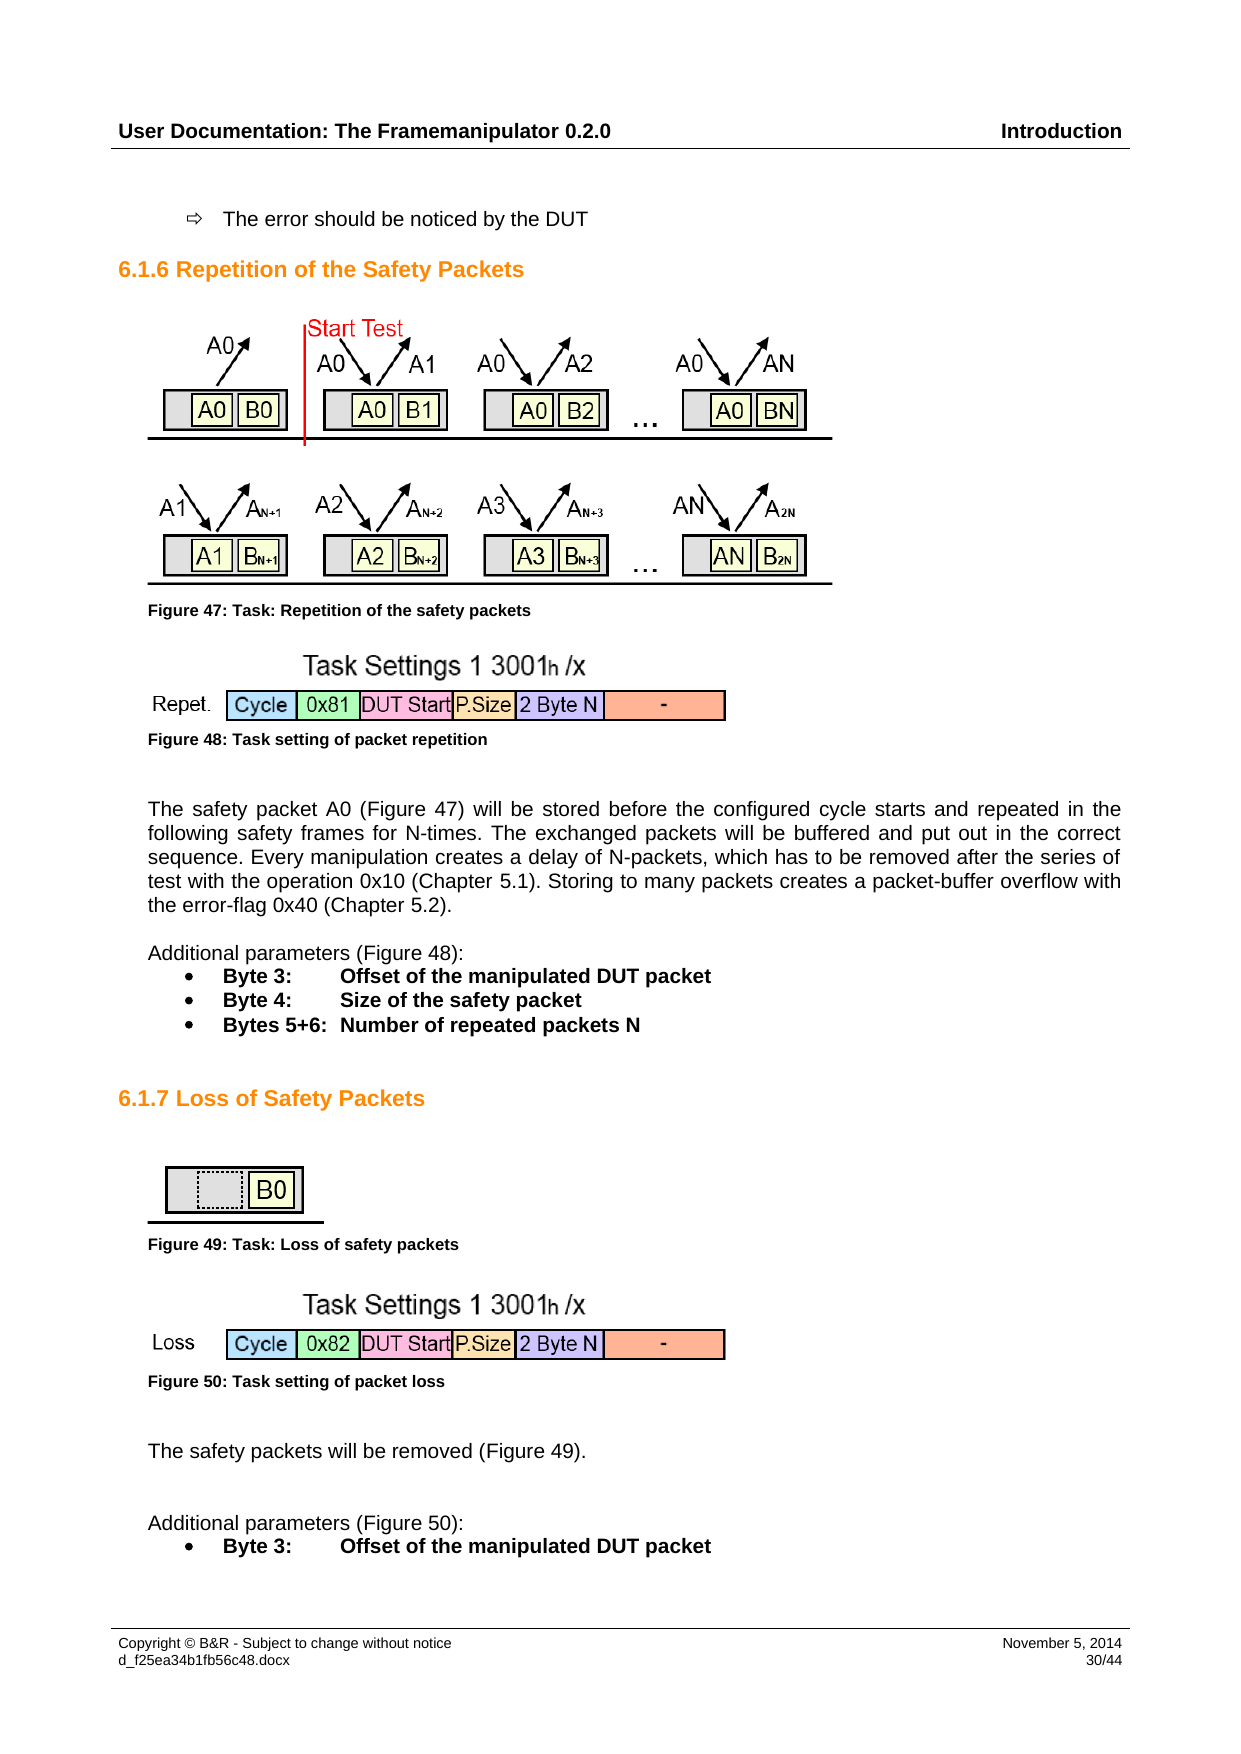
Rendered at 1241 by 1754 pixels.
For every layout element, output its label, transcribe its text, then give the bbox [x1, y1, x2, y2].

text Figure 50: Task setting of packet loss [148, 1371, 1122, 1391]
text Figure 49: Task: Loss of safety packets [148, 1234, 1122, 1254]
text The safety packet A0 (Figure 45) will be stored before the configured cycle starts and repeated in the following safety frames for N-times. The exchanged packets will be buffered and put out in the correct sequence. Every manipulation creates a delay of N-packets, which has to be removed after the series of test with the operation 0x10 (Chapter 5.1). Storing to many packets creates a packet-buffer overflow with the error-flag 0x40 (Chapter 5.2). [148, 797, 1122, 916]
picture [147, 1153, 324, 1229]
text Figure 47: Task: Repetition of the safety packets [148, 600, 1122, 619]
text The safety packets will be removed (Figure 47). [148, 1438, 1122, 1462]
list Byte 4: Size of the safety packet [185, 988, 1122, 1012]
picture [147, 318, 833, 595]
text Additional parameters (Figure 48): [148, 1510, 1122, 1534]
subtitle Repetition of the Safety Packets [118, 256, 1122, 282]
text Additional parameters (Figure 46): [148, 940, 1122, 964]
list Byte 3: Offset of the manipulated DUT packet [185, 1534, 1122, 1558]
text Figure 48: Task setting of packet repetition [148, 729, 1122, 749]
picture [147, 643, 733, 724]
list The error should be noticed by the DUT [185, 207, 1122, 231]
subtitle Loss of Safety Packets [118, 1085, 1122, 1112]
picture [147, 1282, 729, 1366]
list Bytes 5+6: Number of repeated packets N [185, 1012, 1122, 1036]
list Byte 3: Offset of the manipulated DUT packet [185, 964, 1122, 988]
